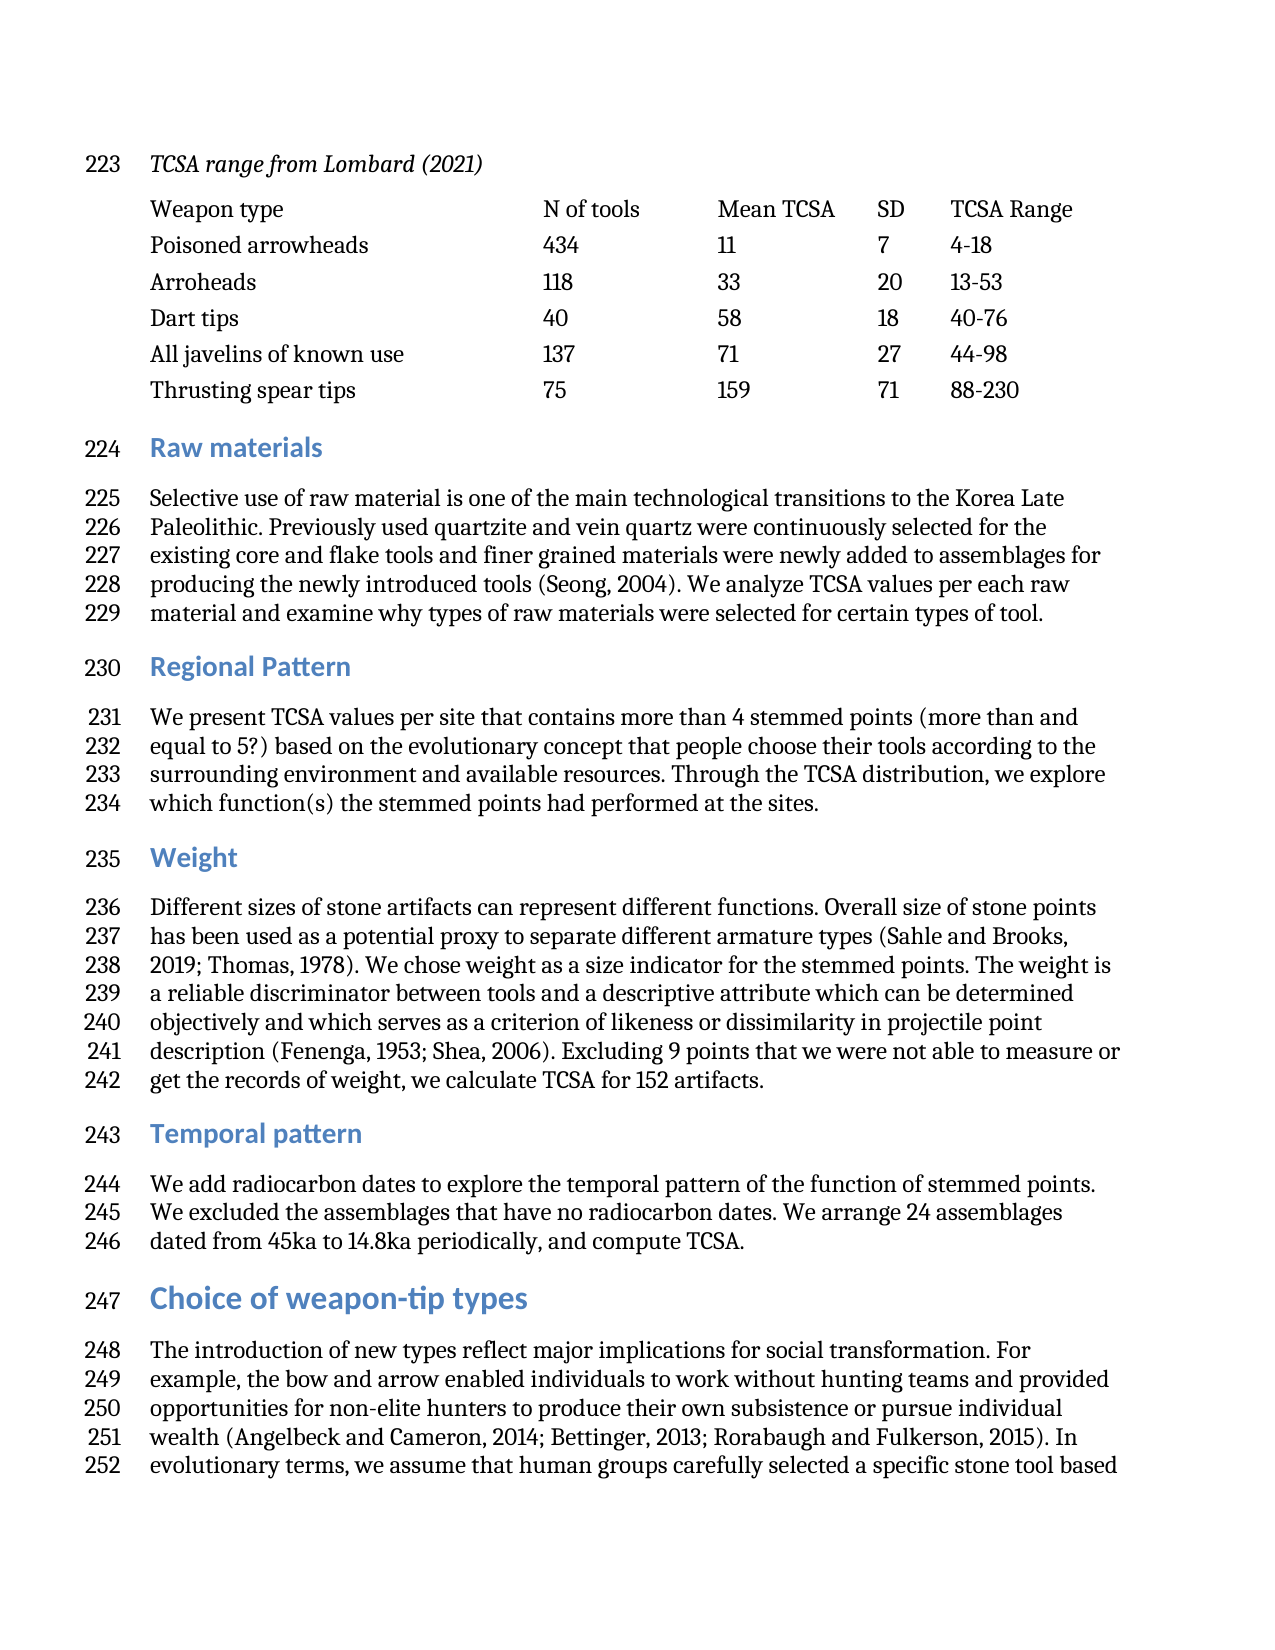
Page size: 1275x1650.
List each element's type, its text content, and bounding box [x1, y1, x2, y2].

table_cell 13-53 [939, 264, 1114, 300]
table_cell 44-98 [939, 336, 1114, 372]
table_cell 71 [866, 373, 939, 409]
table_cell Poisoned arrowheads [139, 228, 532, 264]
subtitle Temporal pattern [150, 1115, 1125, 1151]
text Selective use of raw material is one of the main technological transitions to the Korea Late Paleolithic. Previously used quartzite and vein quartz were continuously selected for the existing core and flake tools and finer grained materials were newly added to assemblages for producing the newly introduced tools (Seong, 2004). We analyze TCSA values per each raw material and examine why types of raw materials were selected for certain types of tool. [150, 484, 1125, 628]
table_cell 137 [532, 336, 706, 372]
table_cell 4-18 [939, 228, 1114, 264]
table_cell 71 [706, 336, 866, 372]
table_cell Thrusting spear tips [139, 373, 532, 409]
table_cell 58 [706, 300, 866, 336]
table_header TCSA Range [939, 191, 1114, 227]
subtitle Choice of weapon-tip types [150, 1277, 1125, 1317]
table_cell 11 [706, 228, 866, 264]
table_cell 159 [706, 373, 866, 409]
table_cell 118 [532, 264, 706, 300]
text We present TCSA values per site that contains more than 4 stemmed points (more than and equal to 5?) based on the evolutionary concept that people choose their tools according to the surrounding environment and available resources. Through the TCSA distribution, we explore which function(s) the stemmed points had performed at the sites. [150, 703, 1125, 818]
table_cell 7 [866, 228, 939, 264]
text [150, 1336, 1125, 1480]
text We add radiocarbon dates to explore the temporal pattern of the function of stemmed points. We excluded the assemblages that have no radiocarbon dates. We arrange 24 assemblages dated from 45ka to 14.8ka periodically, and compute TCSA. [150, 1169, 1125, 1256]
text Different sizes of stone artifacts can represent different functions. Overall size of stone points has been used as a potential proxy to separate different armature types (Sahle and Brooks, 2019; Thomas, 1978). We chose weight as a size indicator for the stemmed points. The weight is a reliable discriminator between tools and a descriptive attribute which can be determined objectively and which serves as a criterion of likeness or dissimilarity in projectile point description (Fenenga, 1953; Shea, 2006). Excluding 9 points that we were not able to measure or get the records of weight, we calculate TCSA for 152 artifacts. [150, 893, 1125, 1094]
table_cell 27 [866, 336, 939, 372]
table_cell 20 [866, 264, 939, 300]
table_cell Arroheads [139, 264, 532, 300]
table_header Mean TCSA [706, 191, 866, 227]
subtitle Raw materials [150, 429, 1125, 465]
table_cell 434 [532, 228, 706, 264]
table_header N of tools [532, 191, 706, 227]
table_cell Dart tips [139, 300, 532, 336]
table_cell 18 [866, 300, 939, 336]
subtitle Weight [150, 839, 1125, 874]
table_cell 88-230 [939, 373, 1114, 409]
table_header Weapon type [139, 191, 532, 227]
table_cell 33 [706, 264, 866, 300]
table_cell 40-76 [939, 300, 1114, 336]
text TCSA range from Lombard (2021) [150, 150, 1125, 179]
table_cell 40 [532, 300, 706, 336]
table_header SD [866, 191, 939, 227]
table_cell All javelins of known use [139, 336, 532, 372]
subtitle Regional Pattern [150, 648, 1125, 684]
table_cell 75 [532, 373, 706, 409]
